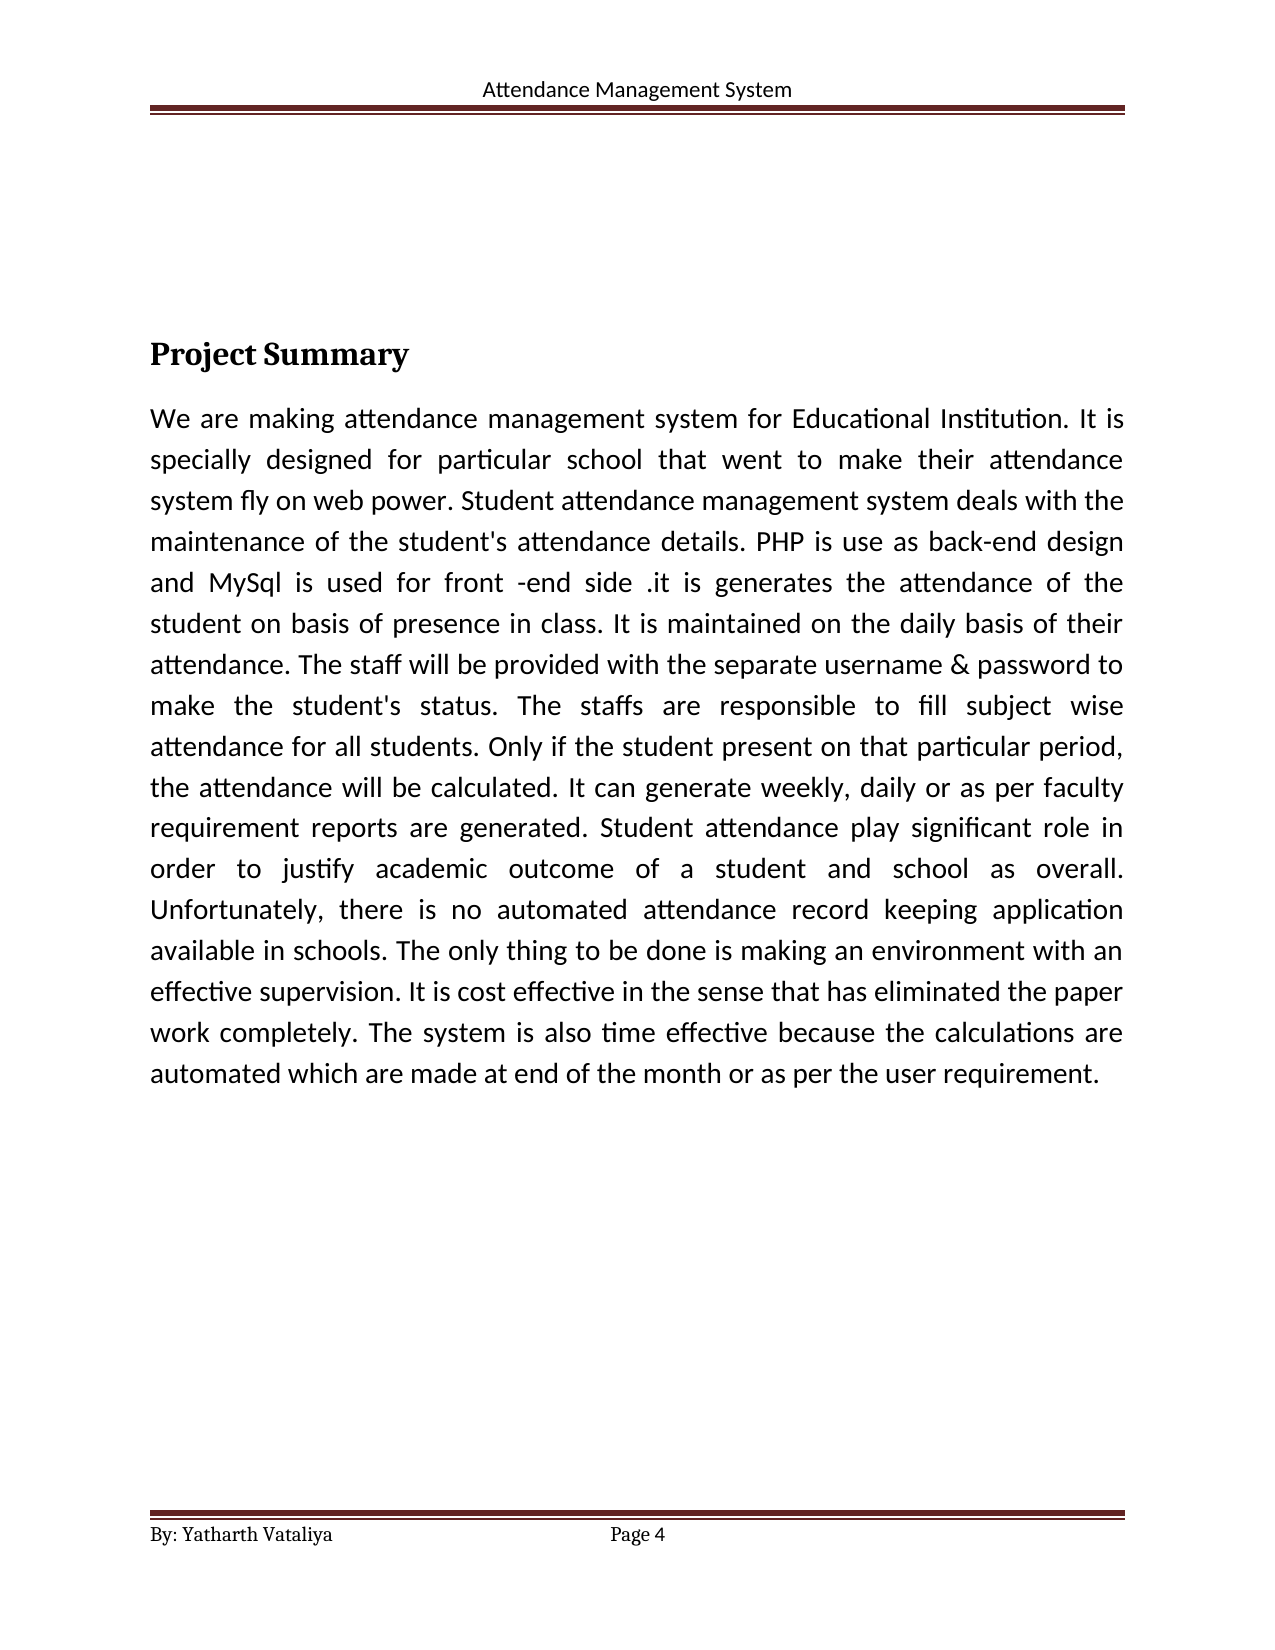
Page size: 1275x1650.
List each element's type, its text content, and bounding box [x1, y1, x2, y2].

text Project Summary [150, 335, 1125, 374]
text We are making attendance management system for Educational Institution. It is specially designed for particular school that went to make their attendance system fly on web power. Student attendance management system deals with the maintenance of the student's attendance details. PHP is use as back-end design and MySql is used for front -end side .it is generates the attendance of the student on basis of presence in class. It is maintained on the daily basis of their attendance. The staff will be provided with the separate username & password to make the student's status. The staffs are responsible to fill subject wise attendance for all students. Only if the student present on that particular period, the attendance will be calculated. It can generate weekly, daily or as per faculty requirement reports are generated. Student attendance play significant role in order to justify academic outcome of a student and school as overall. Unfortunately, there is no automated attendance record keeping application available in schools. The only thing to be done is making an environment with an effective supervision. It is cost effective in the sense that has eliminated the paper work completely. The system is also time effective because the calculations are automated which are made at end of the month or as per the user requirement. [150, 400, 1125, 1091]
